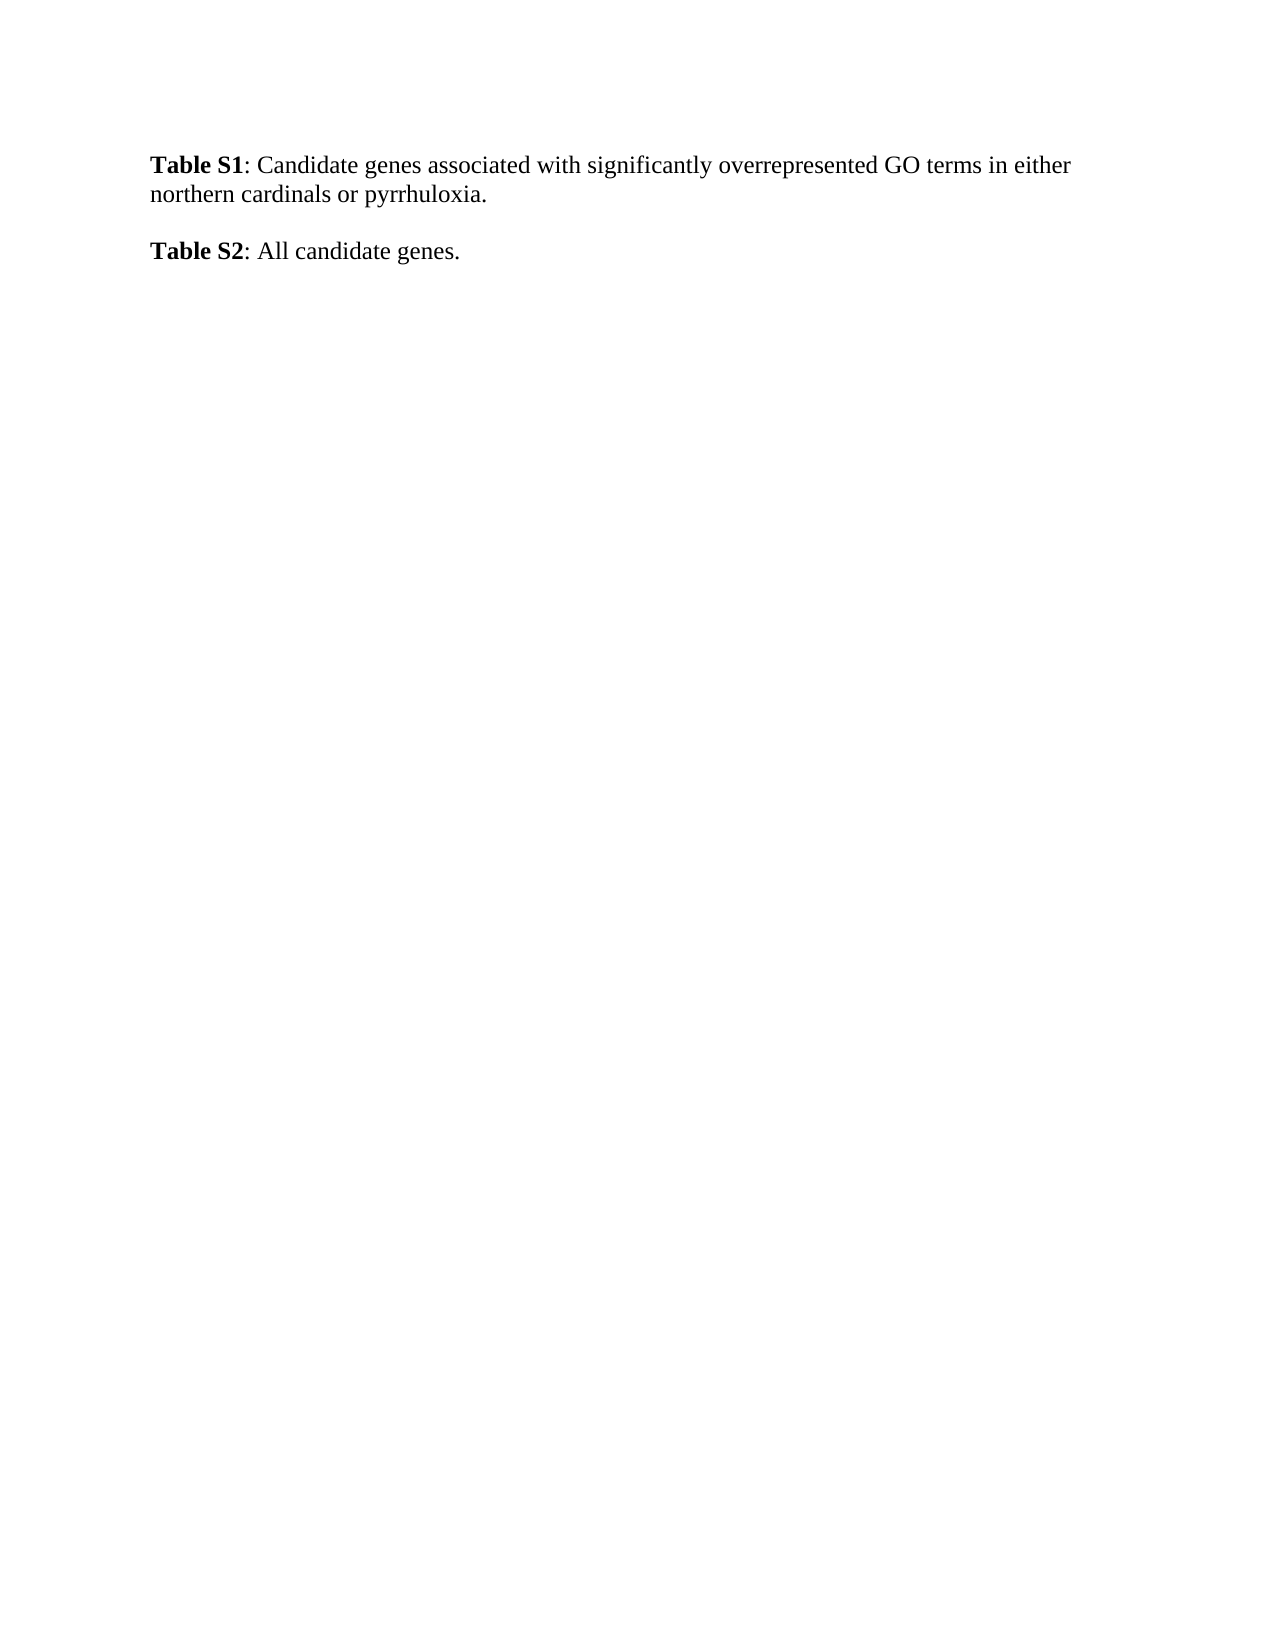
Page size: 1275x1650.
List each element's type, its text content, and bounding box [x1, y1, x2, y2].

text Table S1: Candidate genes associated with significantly overrepresented GO terms in either northern cardinals or pyrrhuloxia. [150, 150, 1125, 207]
text Table S2: All candidate genes. [150, 236, 1125, 265]
